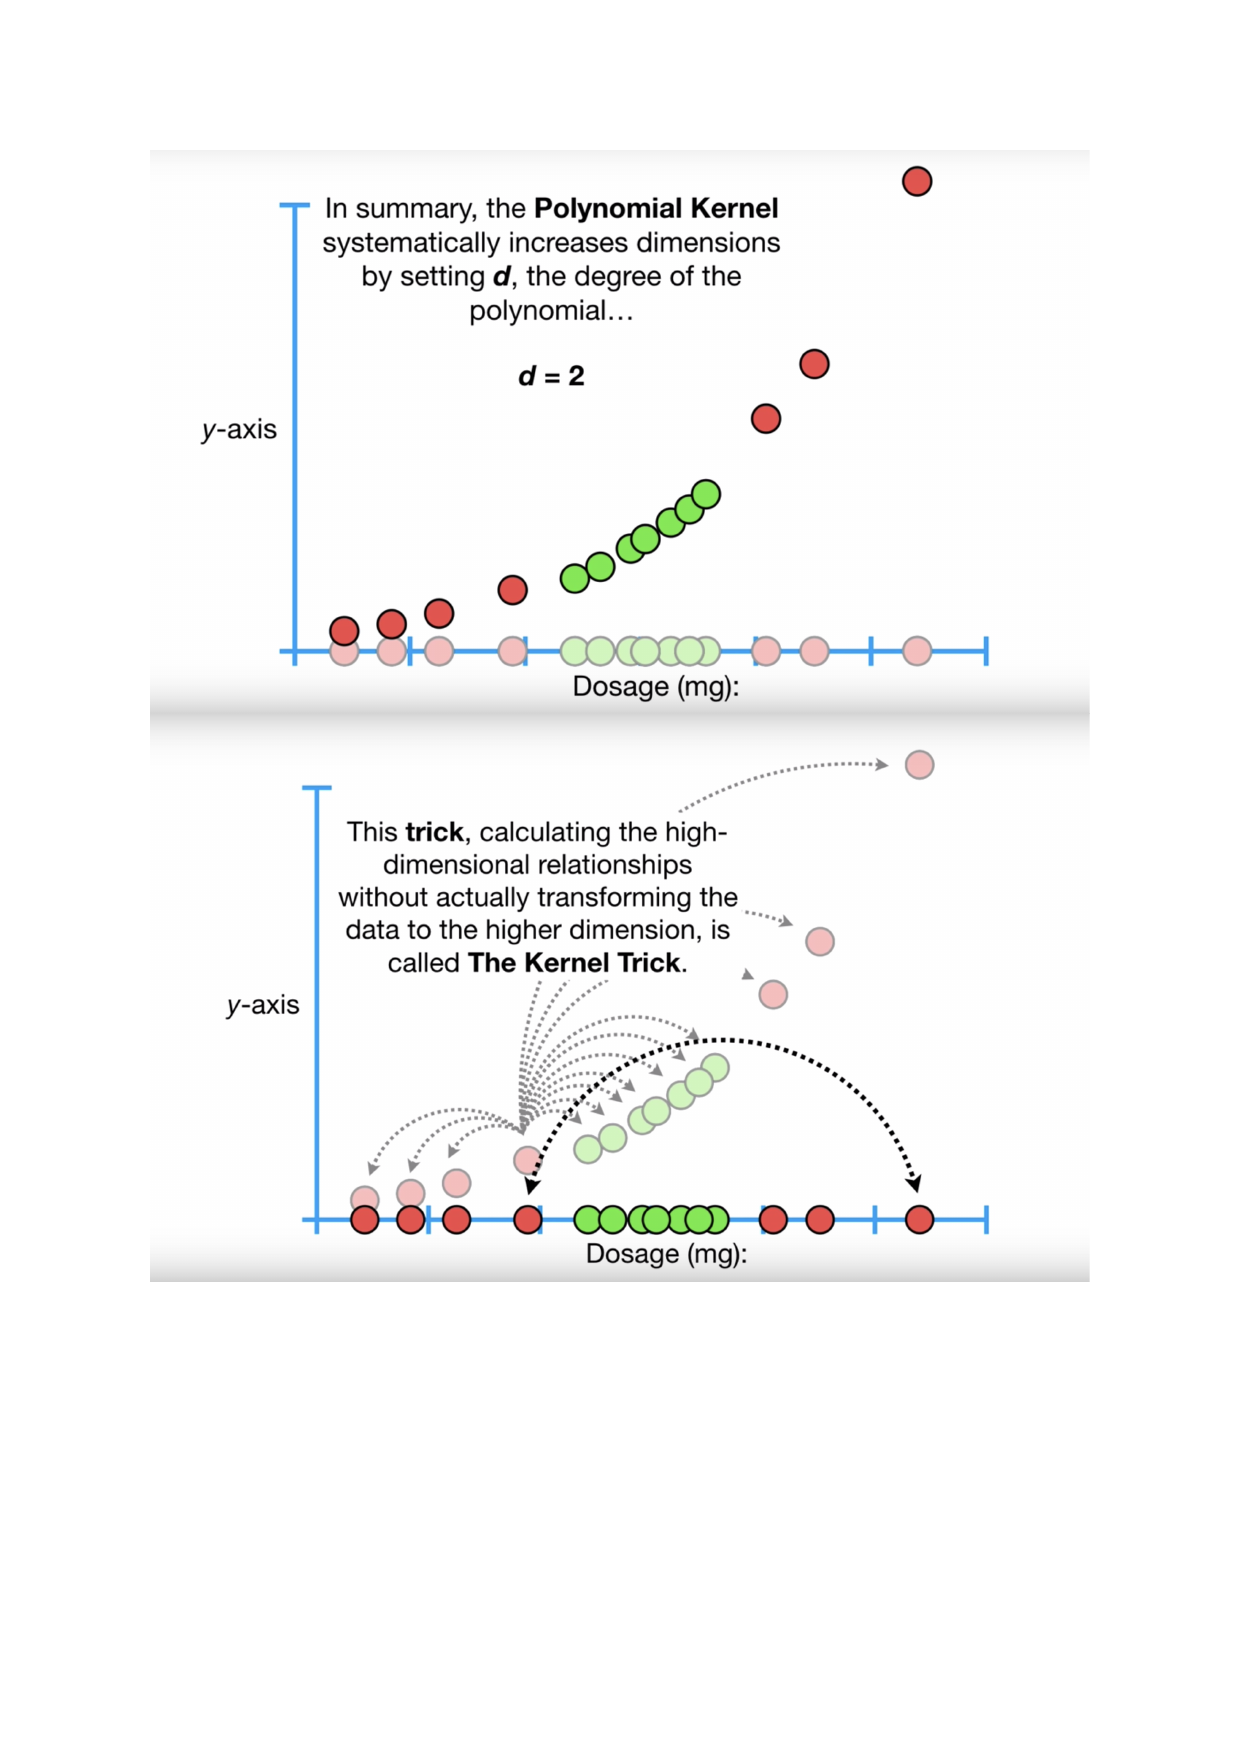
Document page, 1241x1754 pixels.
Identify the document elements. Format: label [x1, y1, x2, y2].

picture [150, 150, 1090, 1282]
